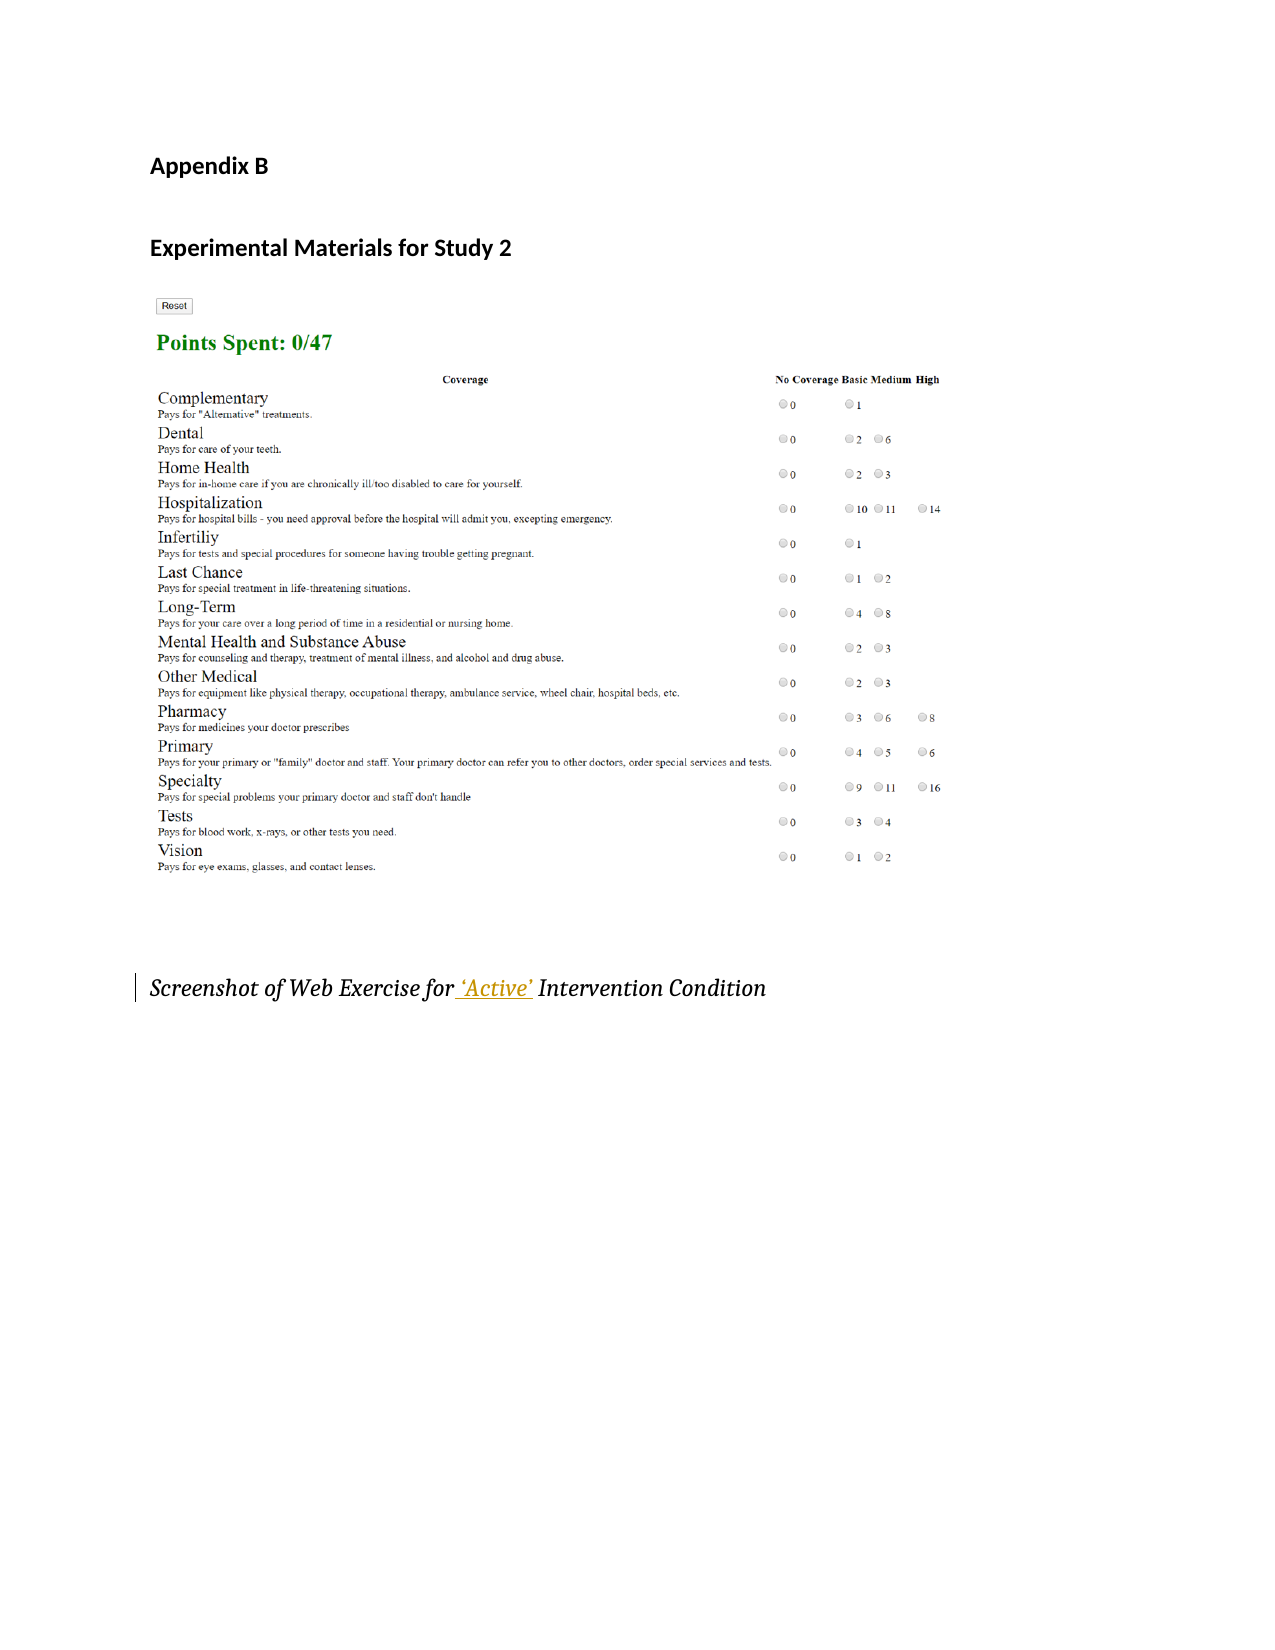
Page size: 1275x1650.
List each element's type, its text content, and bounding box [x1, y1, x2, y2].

text Screenshot of Web Exercise for Intervention Condition [150, 973, 1125, 1002]
picture [150, 292, 1025, 924]
subtitle Experimental Materials for Study 2 [150, 232, 1125, 262]
subtitle Appendix B [150, 150, 1125, 181]
